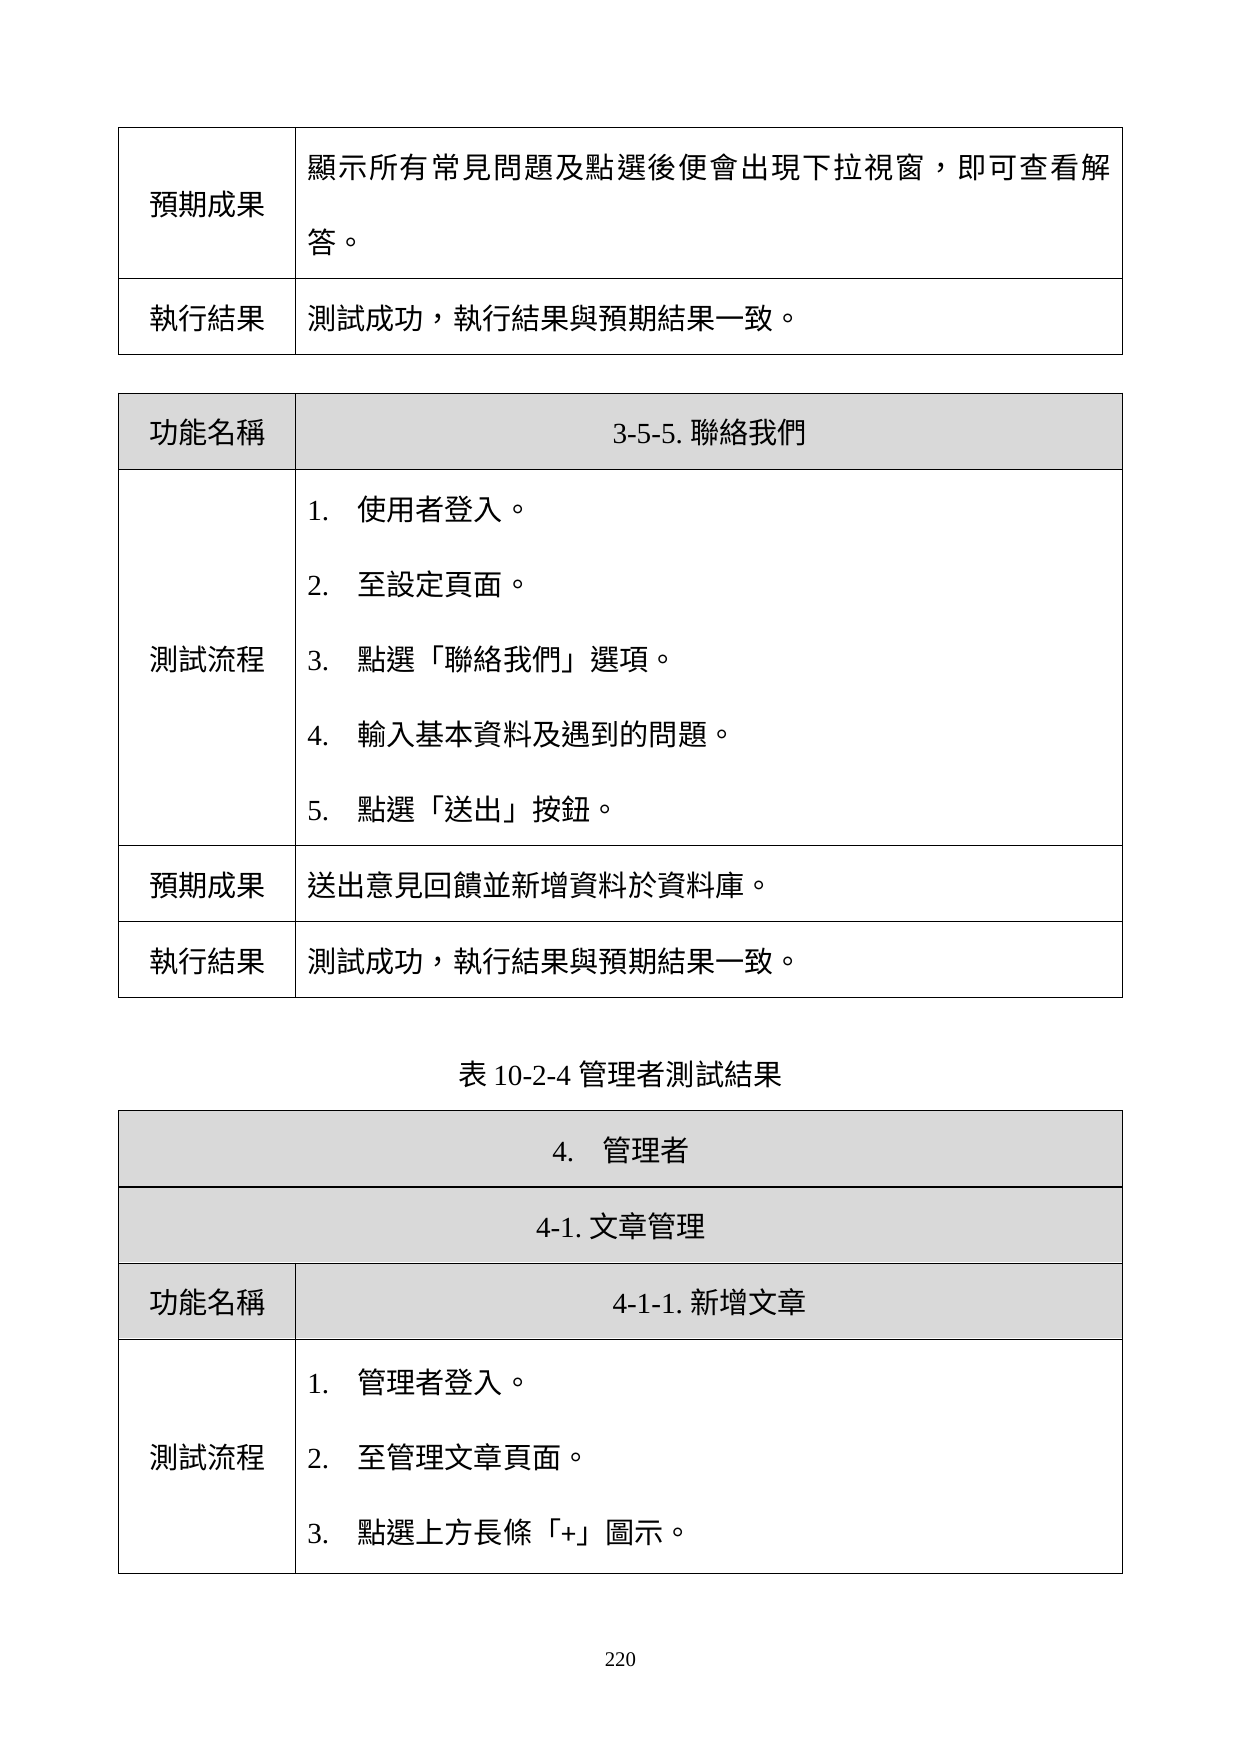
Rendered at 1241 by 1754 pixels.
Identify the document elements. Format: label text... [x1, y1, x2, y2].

subtitle 表10-2-4 管理者測試結果 [118, 1035, 1122, 1110]
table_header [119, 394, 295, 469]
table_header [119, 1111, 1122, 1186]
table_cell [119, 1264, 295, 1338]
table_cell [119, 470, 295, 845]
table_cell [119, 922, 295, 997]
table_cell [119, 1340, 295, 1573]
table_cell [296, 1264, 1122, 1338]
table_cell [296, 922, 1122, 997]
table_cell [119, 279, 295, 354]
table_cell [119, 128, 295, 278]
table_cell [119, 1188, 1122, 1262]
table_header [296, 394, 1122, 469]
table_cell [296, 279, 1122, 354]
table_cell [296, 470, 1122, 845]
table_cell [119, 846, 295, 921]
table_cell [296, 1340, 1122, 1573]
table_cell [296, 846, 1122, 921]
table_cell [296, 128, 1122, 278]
